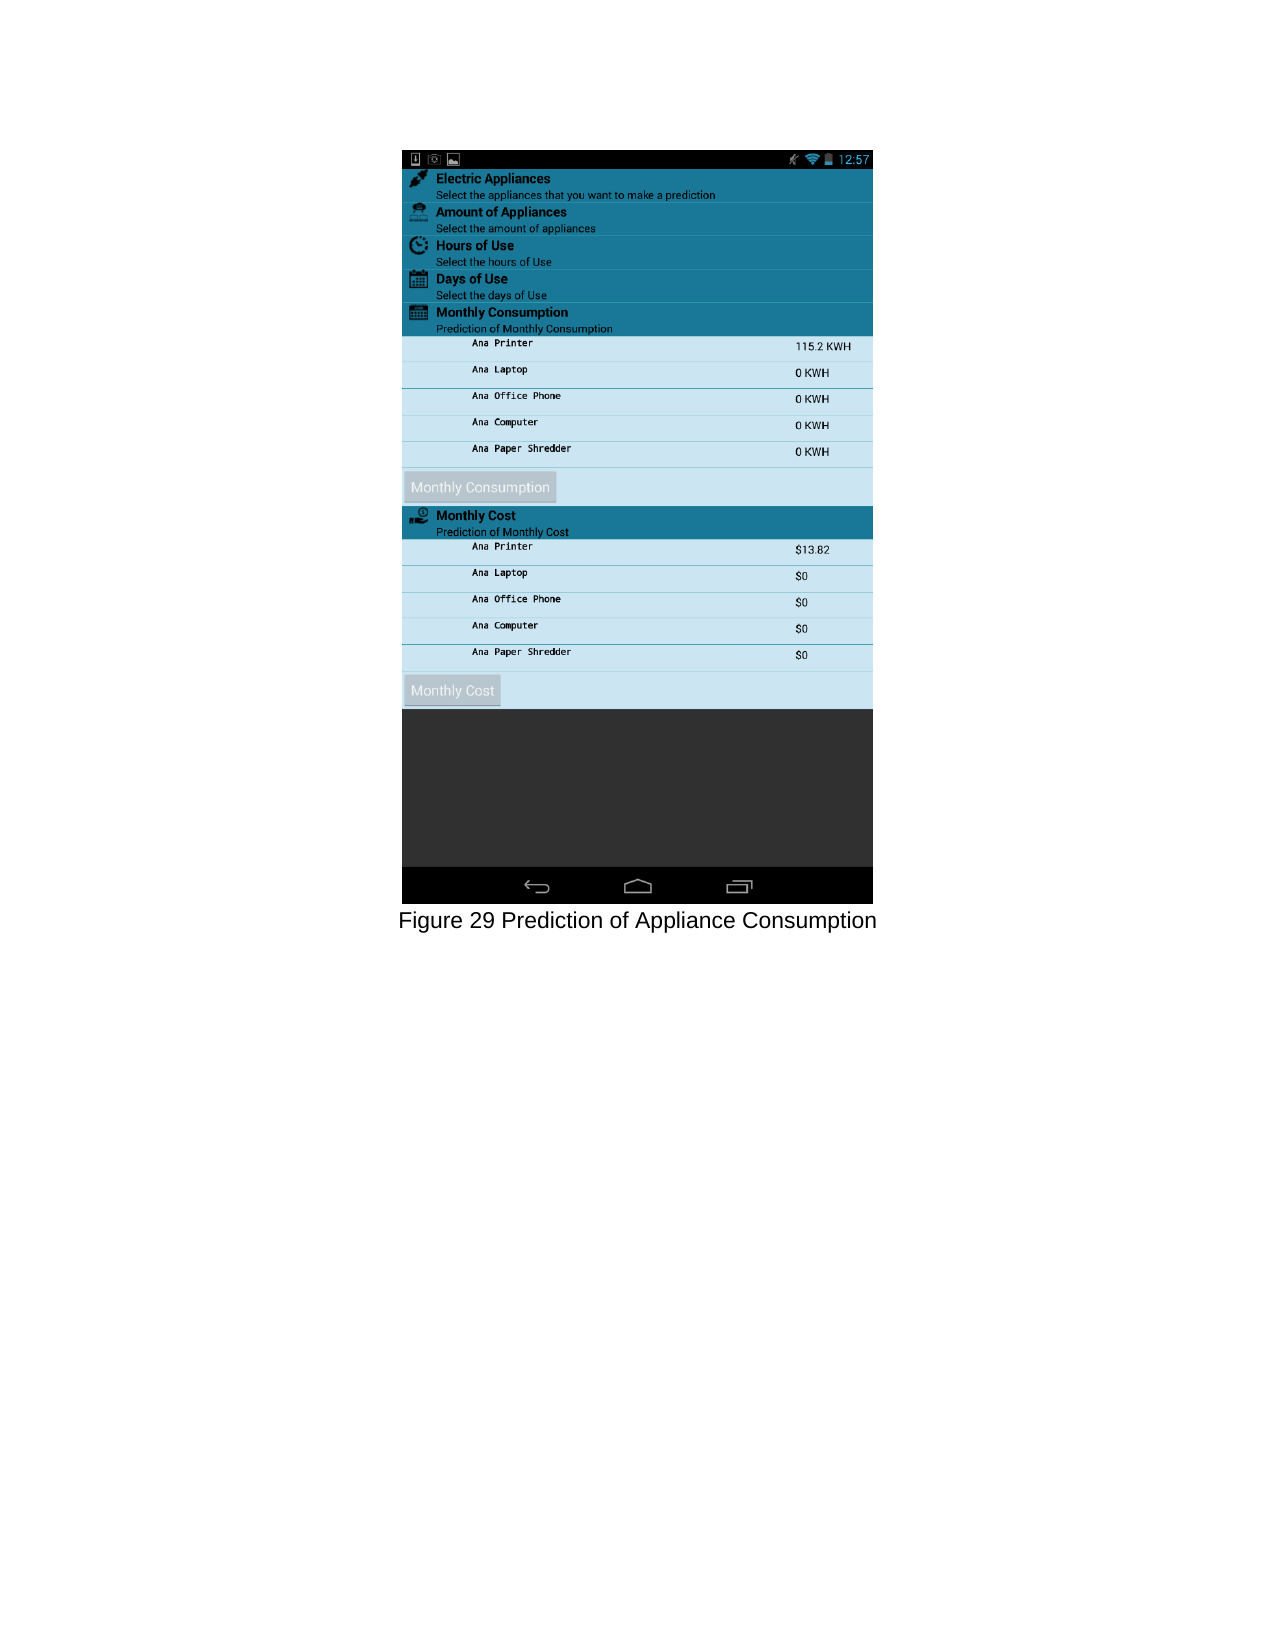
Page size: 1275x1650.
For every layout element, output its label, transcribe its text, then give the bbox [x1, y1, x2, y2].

picture [402, 150, 873, 904]
text Figure 29 Prediction of Appliance Consumption [150, 907, 1125, 934]
